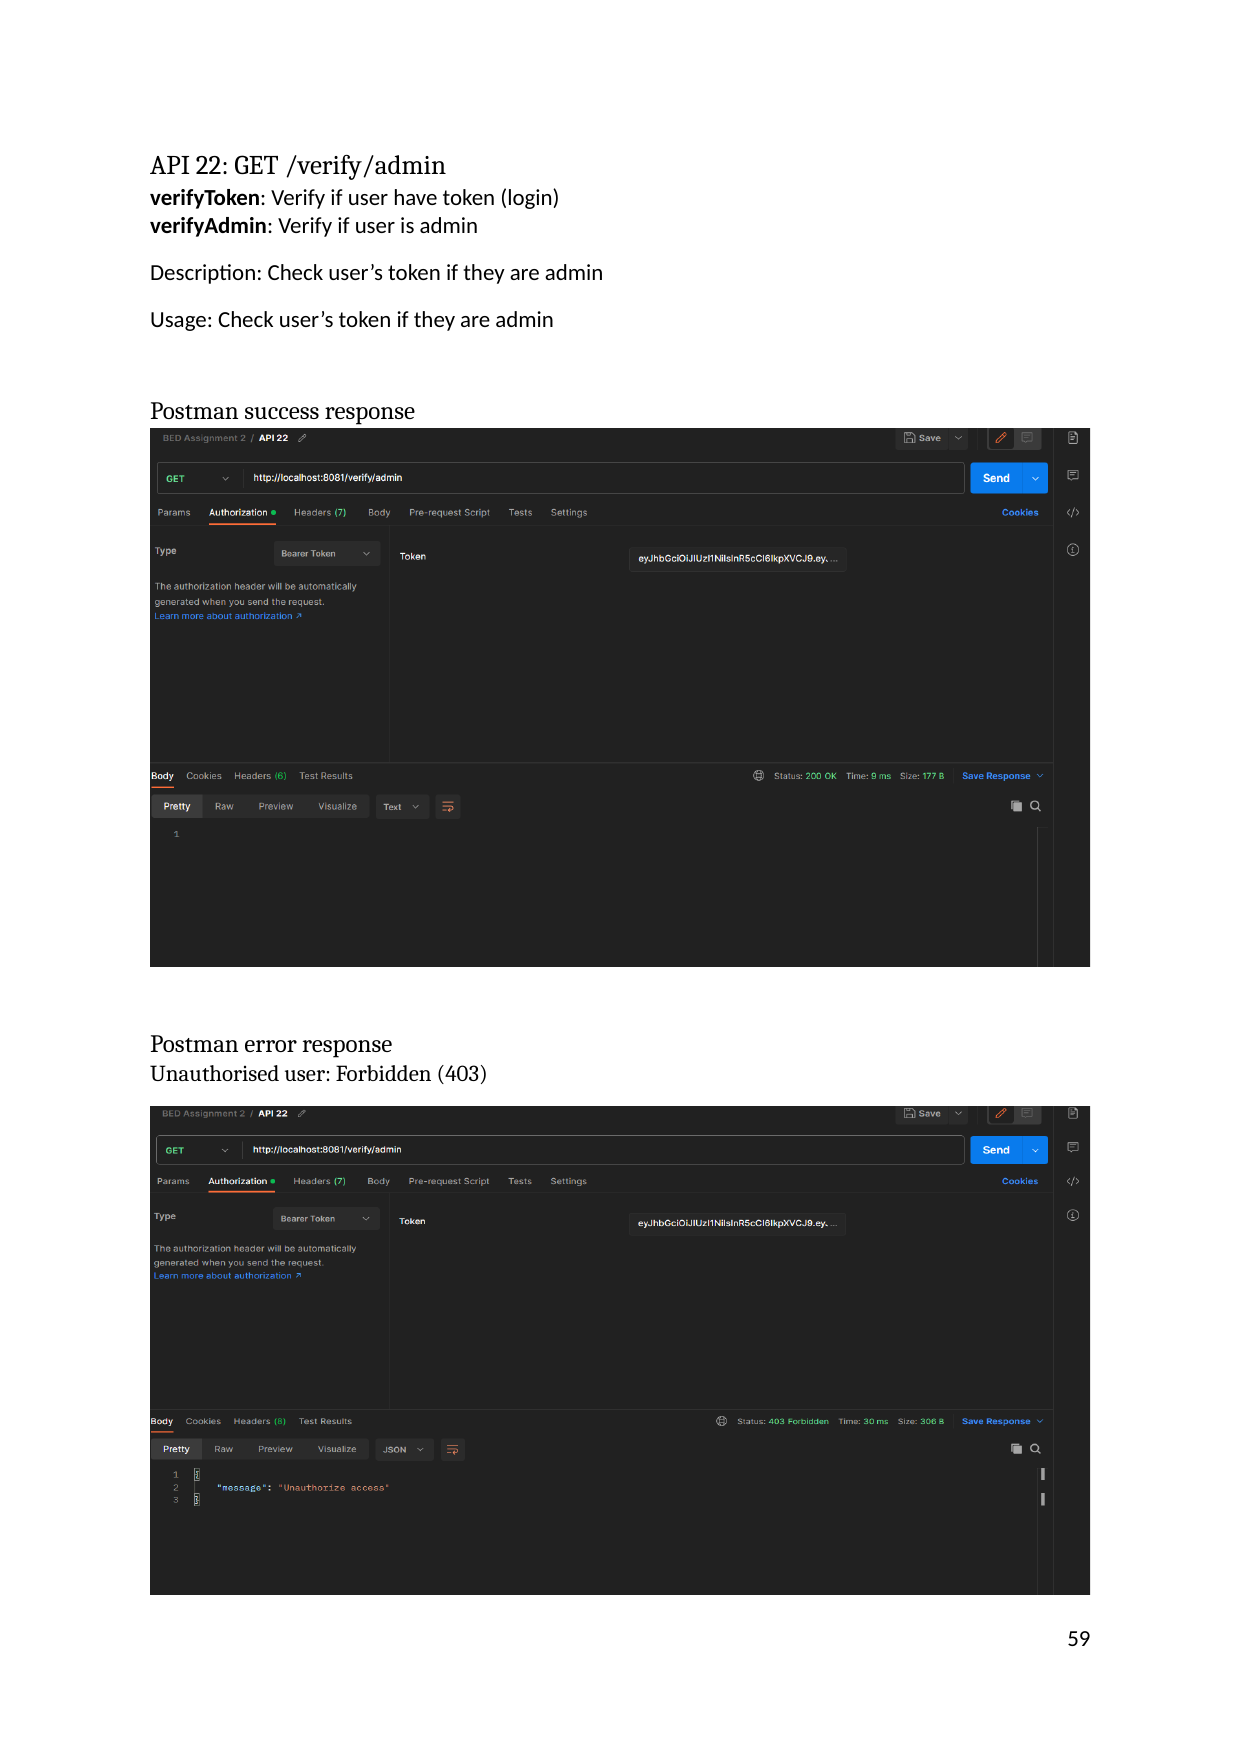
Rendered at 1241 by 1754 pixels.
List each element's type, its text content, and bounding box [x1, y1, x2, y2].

subtitle Postman error response [150, 1030, 1090, 1059]
text Description: Check user’s token if they are admin [150, 258, 1090, 286]
text verifyAdmin: Verify if user is admin [150, 212, 1090, 239]
subtitle Postman success response [150, 397, 1090, 426]
picture [150, 1106, 1091, 1595]
text Unauthorised user: Forbidden (403) [150, 1061, 1090, 1088]
subtitle API 22: GET /verify/admin [150, 150, 1090, 181]
text Usage: Check user’s token if they are admin [150, 305, 1090, 333]
text verifyToken: Verify if user have token (login) [150, 183, 1090, 212]
picture [150, 428, 1091, 967]
